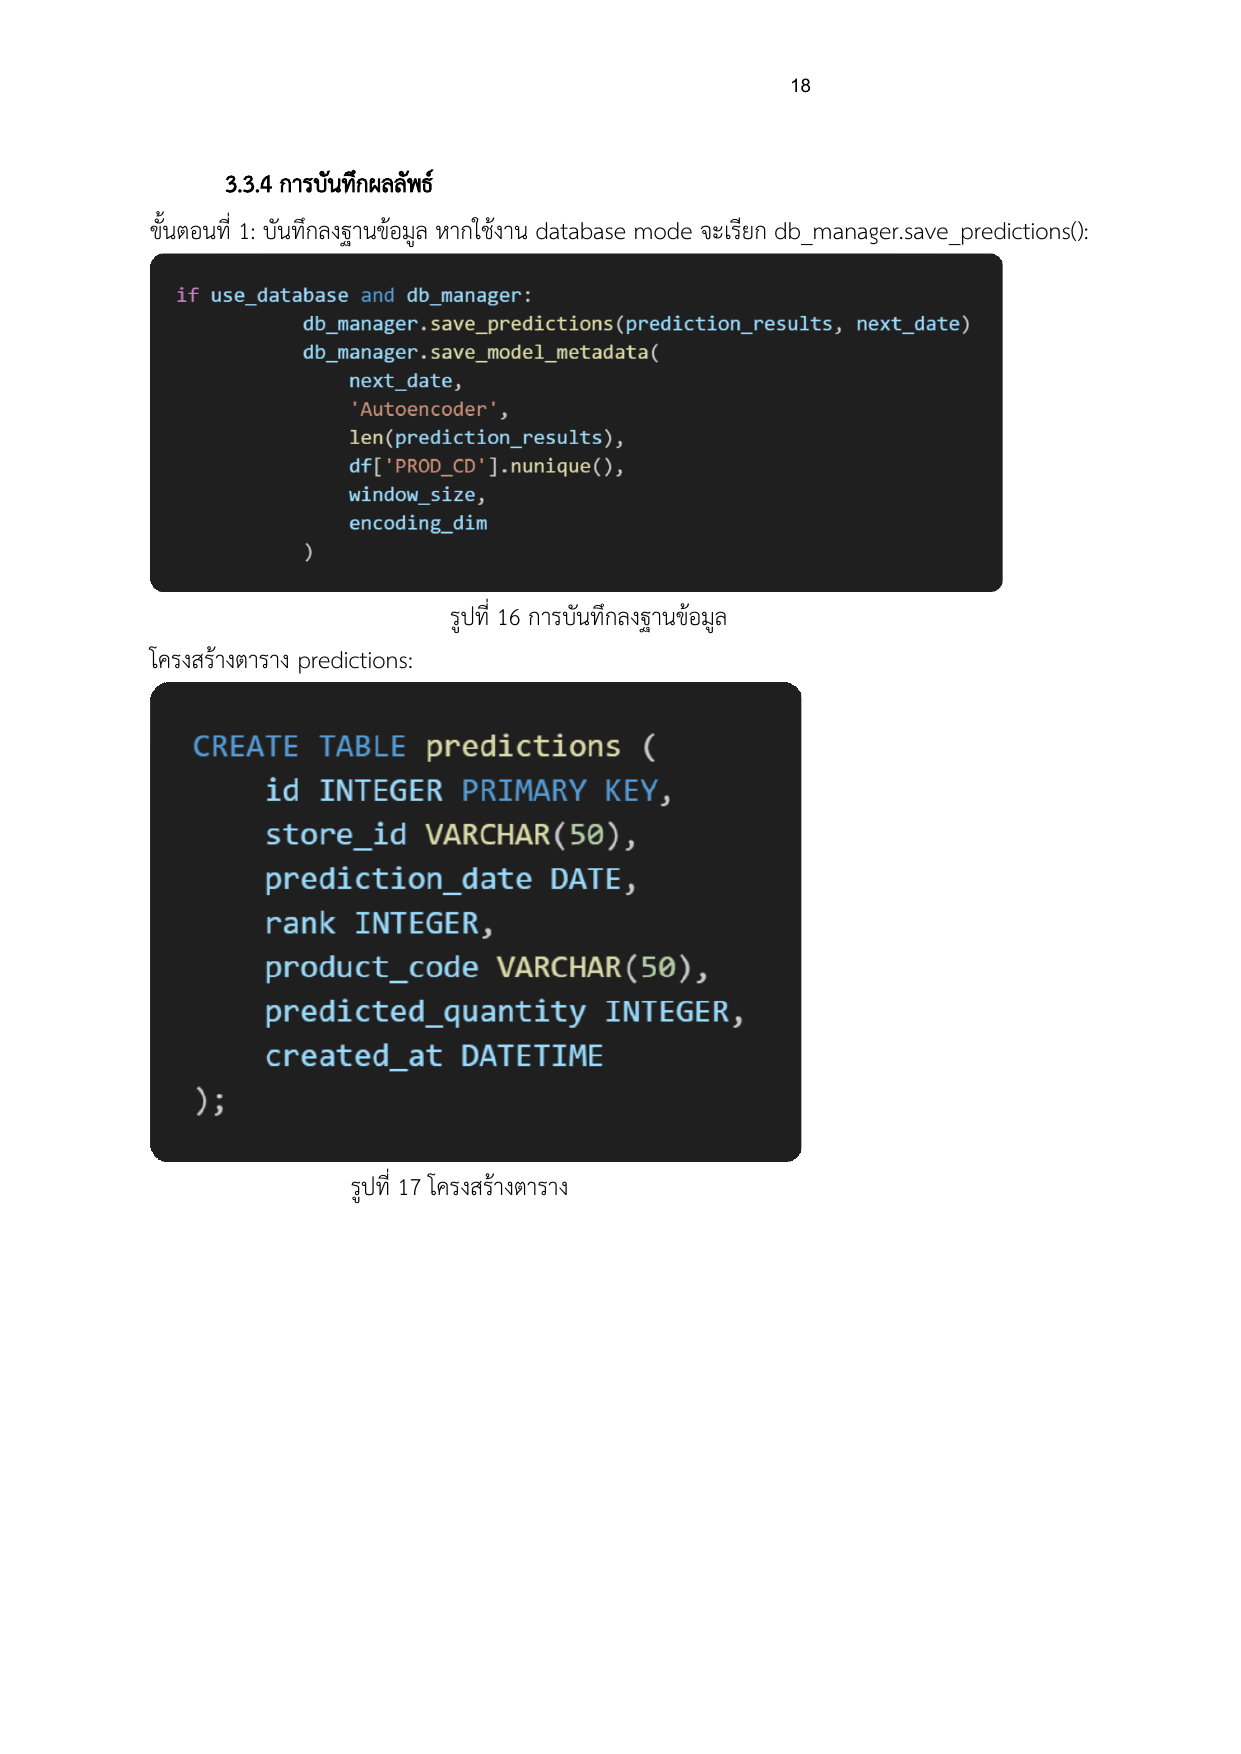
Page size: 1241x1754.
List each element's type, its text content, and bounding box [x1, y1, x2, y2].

picture [150, 253, 1003, 592]
picture [150, 682, 802, 1162]
text รูปที่ 16 การบันทึกลงฐานข้อมูล [375, 596, 1090, 633]
subtitle 3.3.4 การบันทึกผลลัพธ์ [150, 162, 1090, 200]
text โครงสร้างตาราง predictions: [150, 639, 1090, 677]
text รูปที่ 17 โครงสร้างตาราง [225, 1166, 1090, 1203]
text ขั้นตอนที่ 1: บันทึกลงฐานข้อมูล หากใช้งาน database mode จะเรียก db_manager.save_predictions(): [150, 210, 1090, 248]
